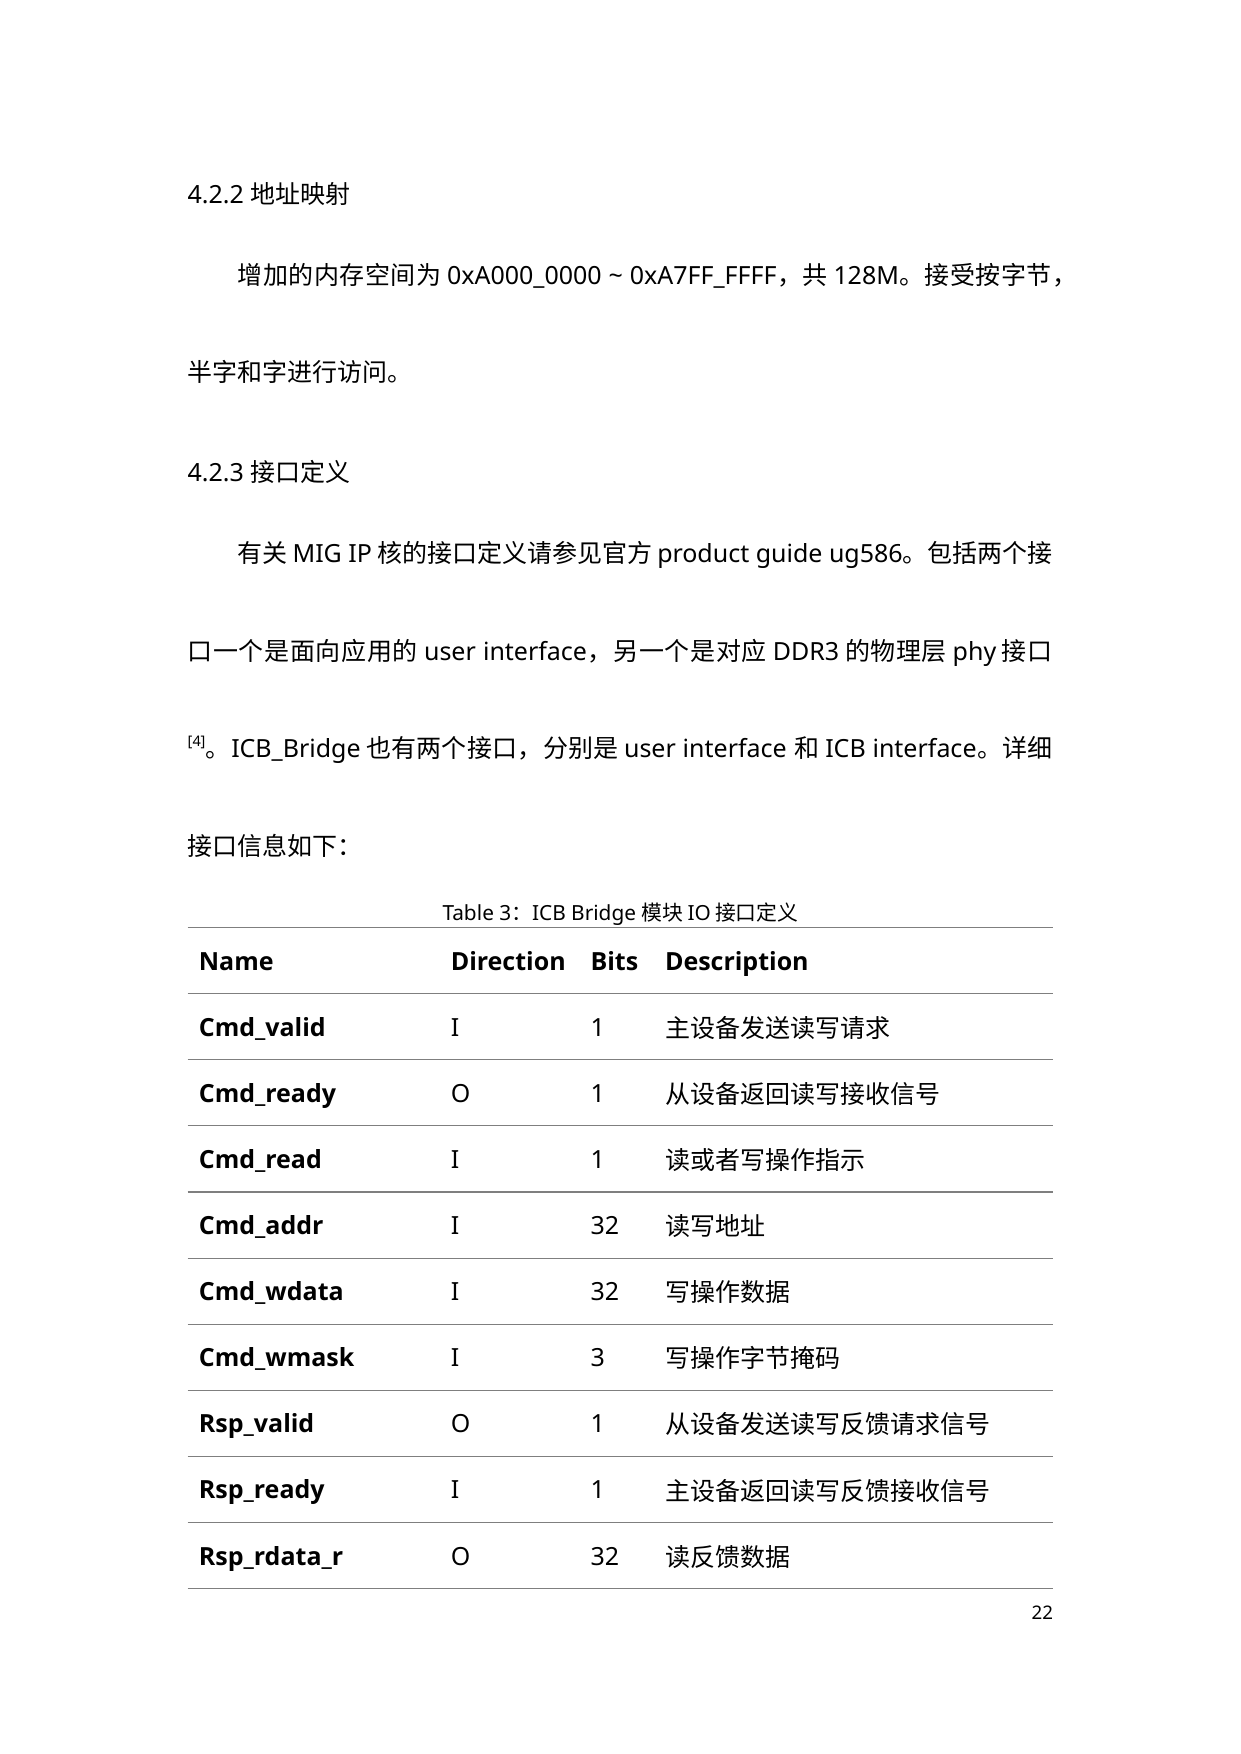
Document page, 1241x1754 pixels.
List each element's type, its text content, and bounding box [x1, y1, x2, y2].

table_cell O [439, 1060, 579, 1125]
table_cell I [439, 1259, 579, 1323]
subtitle 4.2.2 地址映射 [187, 160, 1053, 225]
table_cell 32 [579, 1523, 653, 1588]
table_cell Cmd_read [188, 1126, 439, 1191]
table_cell 3 [579, 1325, 653, 1389]
table_cell 写操作字节掩码 [654, 1325, 1053, 1389]
text Table 3：ICB Bridge 模块IO接口定义 [187, 895, 1053, 927]
subtitle 4.2.3 接口定义 [187, 438, 1053, 503]
table_cell I [439, 1126, 579, 1191]
table_cell Rsp_ready [188, 1457, 439, 1522]
table_cell O [439, 1391, 579, 1456]
table_cell O [439, 1523, 579, 1588]
table_cell 读反馈数据 [654, 1523, 1053, 1588]
table_cell Cmd_addr [188, 1193, 439, 1257]
text 有关MIG IP核的接口定义请参见官方product guide ug586。包括两个接口一个是面向应用的user interface，另一个是对应DDR3的物理层phy接口[4]。ICB_Bridge也有两个接口，分别是user interface 和 ICB interface。详细接口信息如下： [187, 519, 1053, 877]
table_cell I [439, 1457, 579, 1522]
table_cell 1 [579, 1060, 653, 1125]
table_cell Cmd_wmask [188, 1325, 439, 1389]
table_cell 写操作数据 [654, 1259, 1053, 1323]
table_cell 32 [579, 1193, 653, 1257]
table_cell Cmd_wdata [188, 1259, 439, 1323]
table_cell I [439, 1325, 579, 1389]
table_cell 读或者写操作指示 [654, 1126, 1053, 1191]
table_cell I [439, 1193, 579, 1257]
text 增加的内存空间为0xA000_0000 ~ 0xA7FF_FFFF，共128M。接受按字节，半字和字进行访问。 [187, 241, 1053, 403]
table_cell 1 [579, 1457, 653, 1522]
table_header Bits [579, 928, 653, 993]
table_cell Cmd_valid [188, 994, 439, 1059]
table_cell 1 [579, 994, 653, 1059]
table_cell 主设备返回读写反馈接收信号 [654, 1457, 1053, 1522]
table_cell 从设备发送读写反馈请求信号 [654, 1391, 1053, 1456]
table_header Direction [439, 928, 579, 993]
table_cell 从设备返回读写接收信号 [654, 1060, 1053, 1125]
table_cell 读写地址 [654, 1193, 1053, 1257]
table_cell 32 [579, 1259, 653, 1323]
table_cell 主设备发送读写请求 [654, 994, 1053, 1059]
table_cell 1 [579, 1391, 653, 1456]
table_header Name [188, 928, 439, 993]
table_cell Cmd_ready [188, 1060, 439, 1125]
table_cell 1 [579, 1126, 653, 1191]
table_cell I [439, 994, 579, 1059]
table_header Description [654, 928, 1053, 993]
table_cell Rsp_valid [188, 1391, 439, 1456]
table_cell Rsp_rdata_r [188, 1523, 439, 1588]
